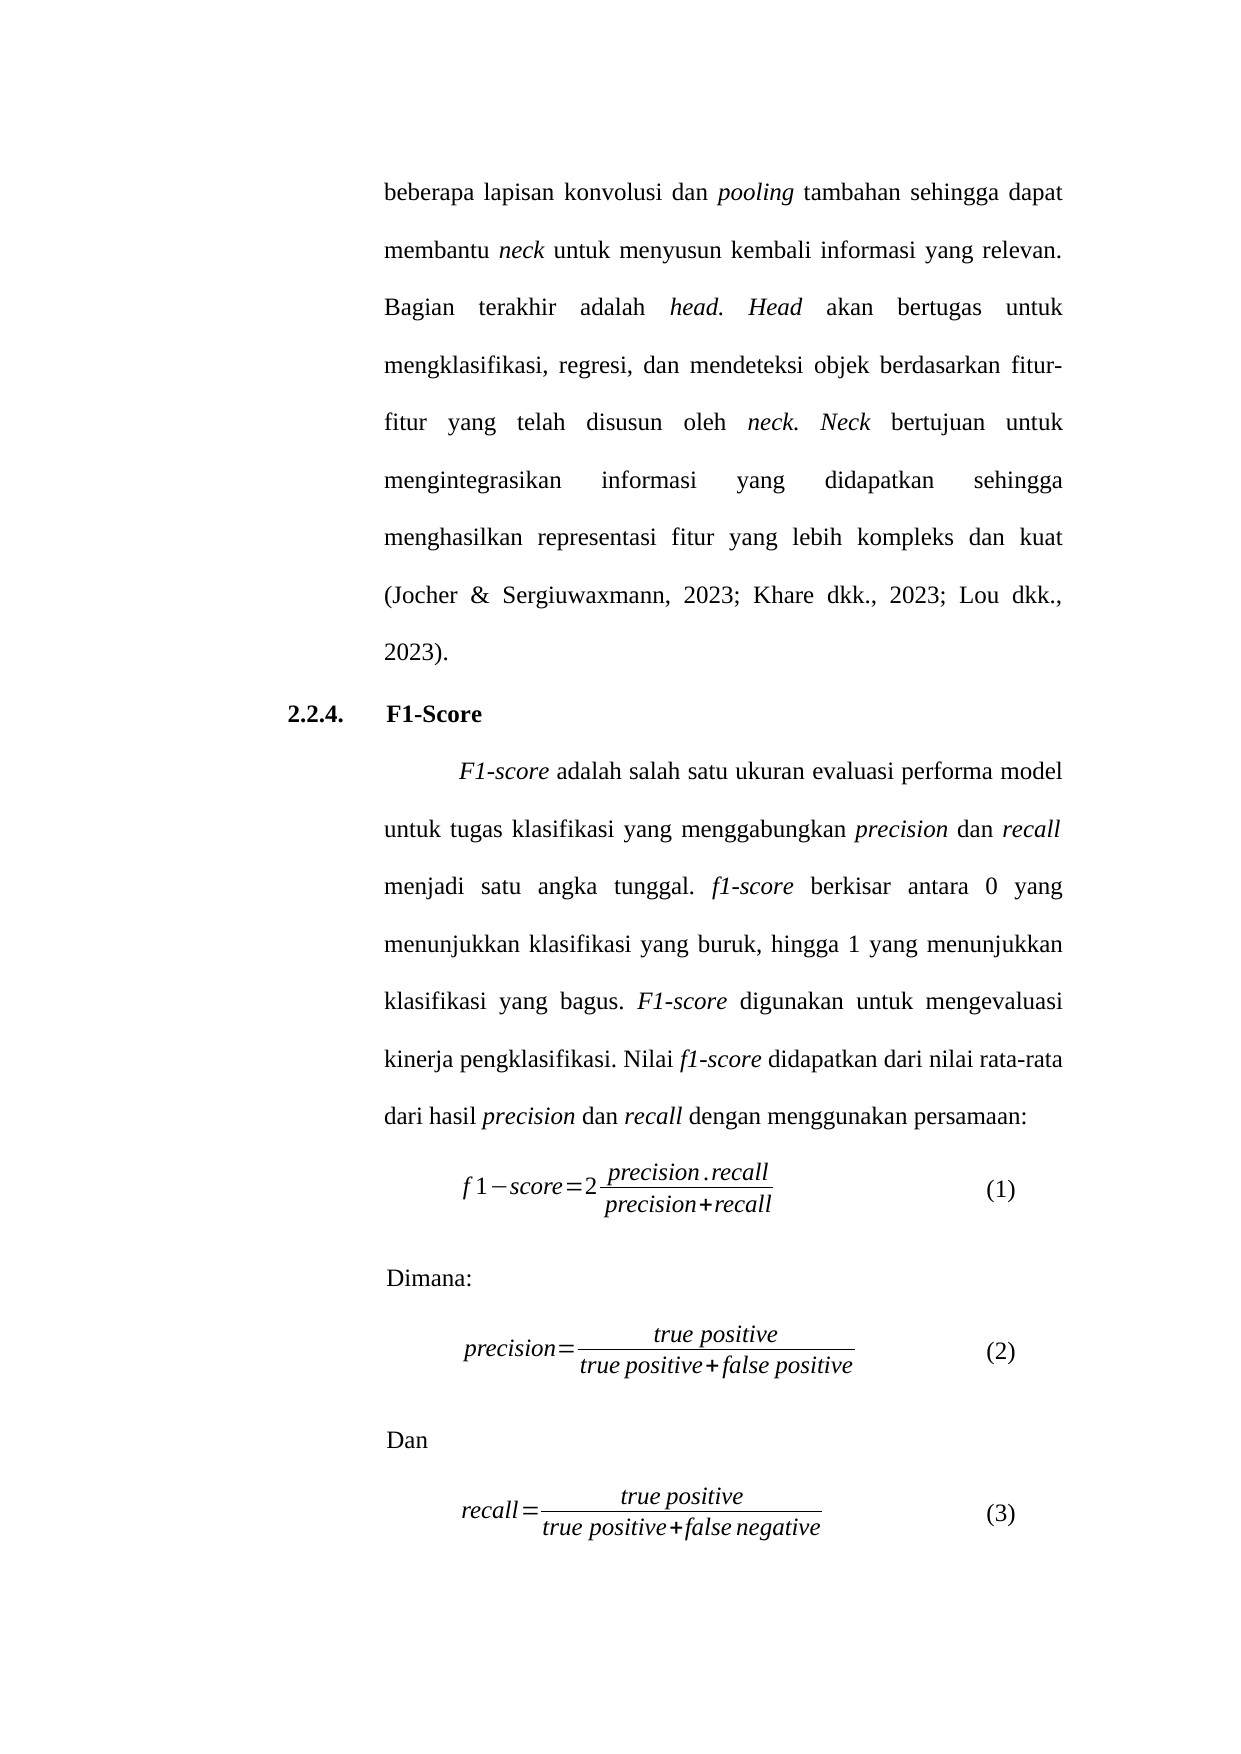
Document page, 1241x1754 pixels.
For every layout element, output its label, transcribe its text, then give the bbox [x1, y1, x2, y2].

list (1) [461, 1159, 1063, 1218]
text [384, 177, 1063, 666]
text Dimana: [384, 1263, 1063, 1292]
subtitle F1-Score [287, 699, 1063, 728]
text F1-score adalah salah satu ukuran evaluasi performa model untuk tugas klasifikasi yang menggabungkan precision dan recall menjadi satu angka tunggal. f1-score berkisar antara 0 yang menunjukkan klasifikasi yang buruk, hingga 1 yang menunjukkan klasifikasi yang bagus. F1-score digunakan untuk mengevaluasi kinerja pengklasifikasi. Nilai f1-score didapatkan dari nilai rata-rata dari hasil precision dan recall dengan menggunakan persamaan: [384, 756, 1063, 1130]
text Dan [384, 1425, 1063, 1454]
list (2) [461, 1321, 1063, 1380]
list (3) [461, 1483, 1063, 1542]
